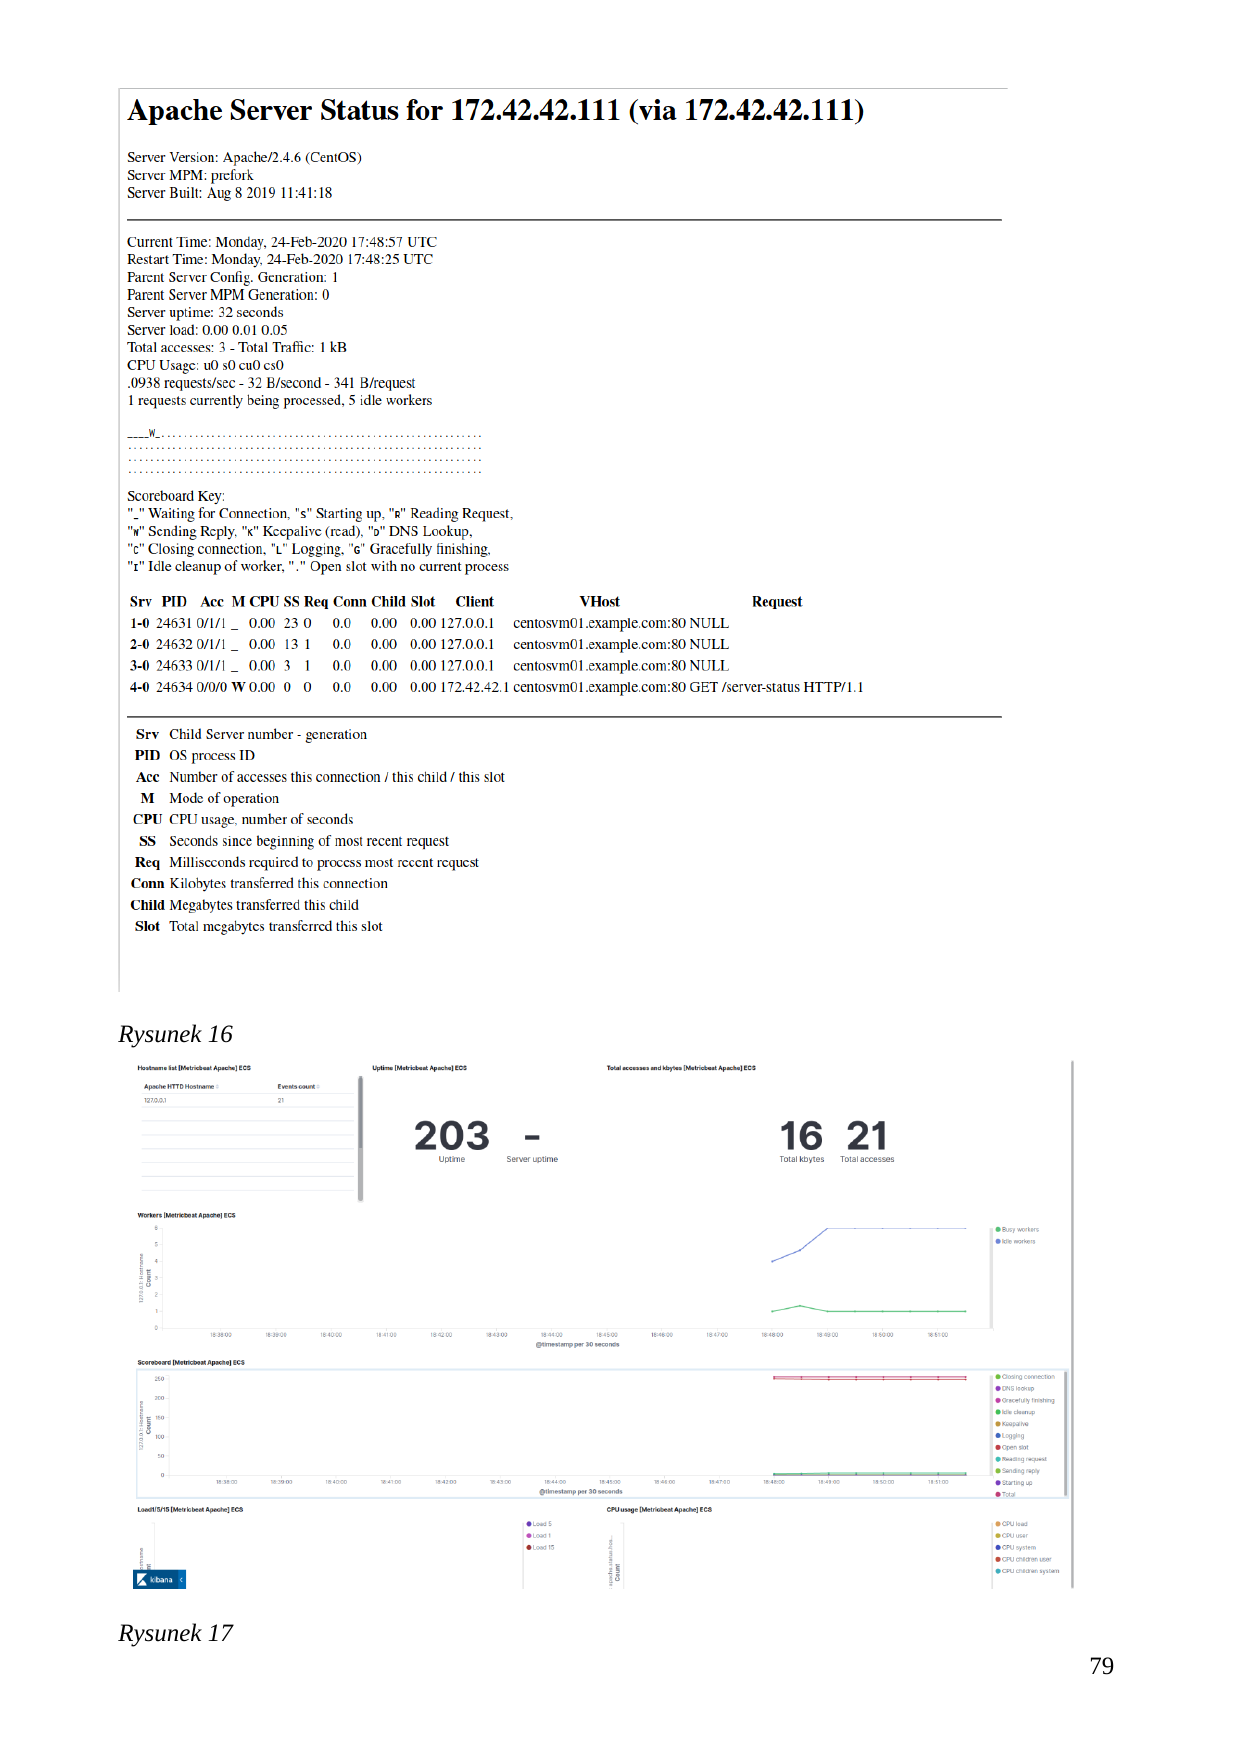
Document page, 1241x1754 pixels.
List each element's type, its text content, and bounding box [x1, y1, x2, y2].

text Rysunek 17 [118, 1618, 1152, 1647]
picture [133, 1060, 1074, 1589]
picture [118, 88, 1008, 992]
text Rysunek 16 [118, 1019, 1152, 1047]
